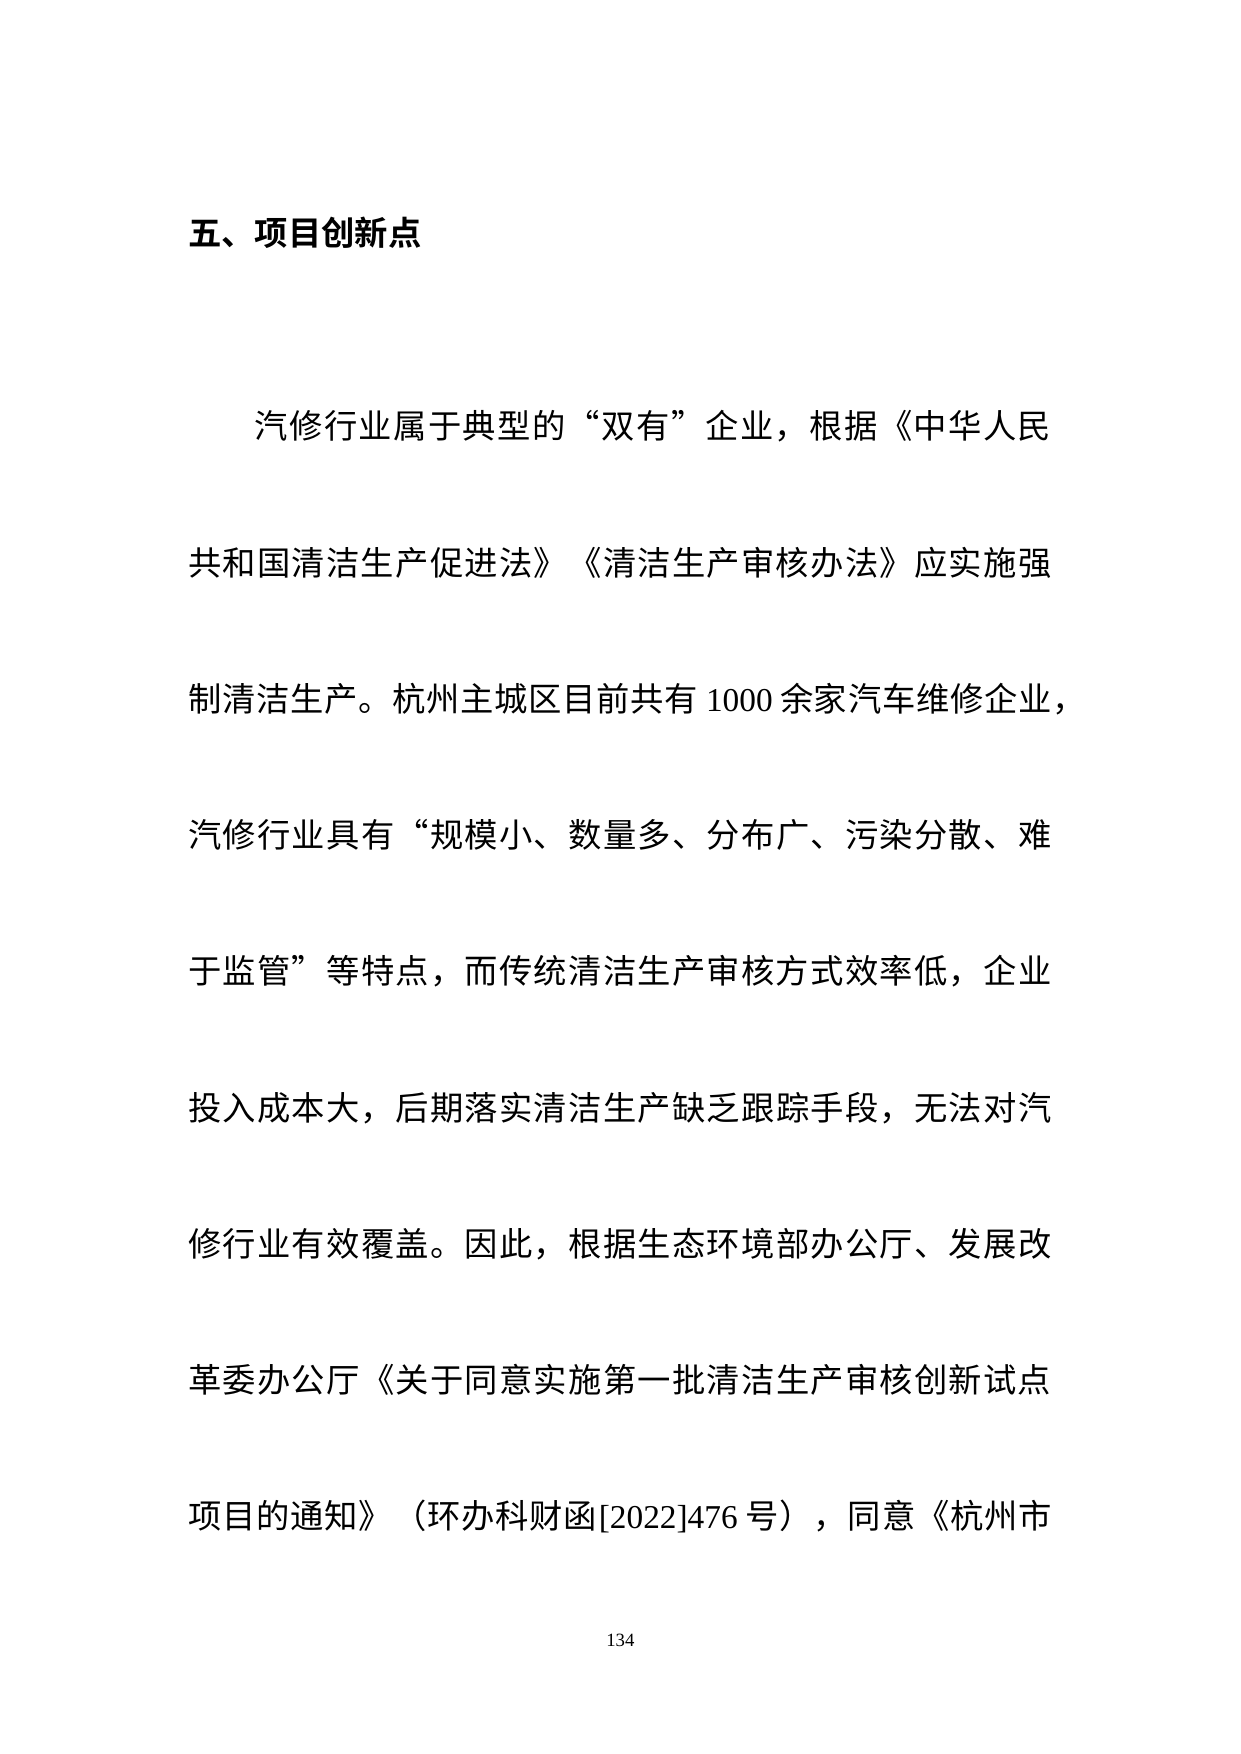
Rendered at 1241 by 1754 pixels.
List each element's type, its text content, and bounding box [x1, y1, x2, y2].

subtitle 五、项目创新点 [188, 186, 1052, 277]
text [188, 379, 1052, 1560]
